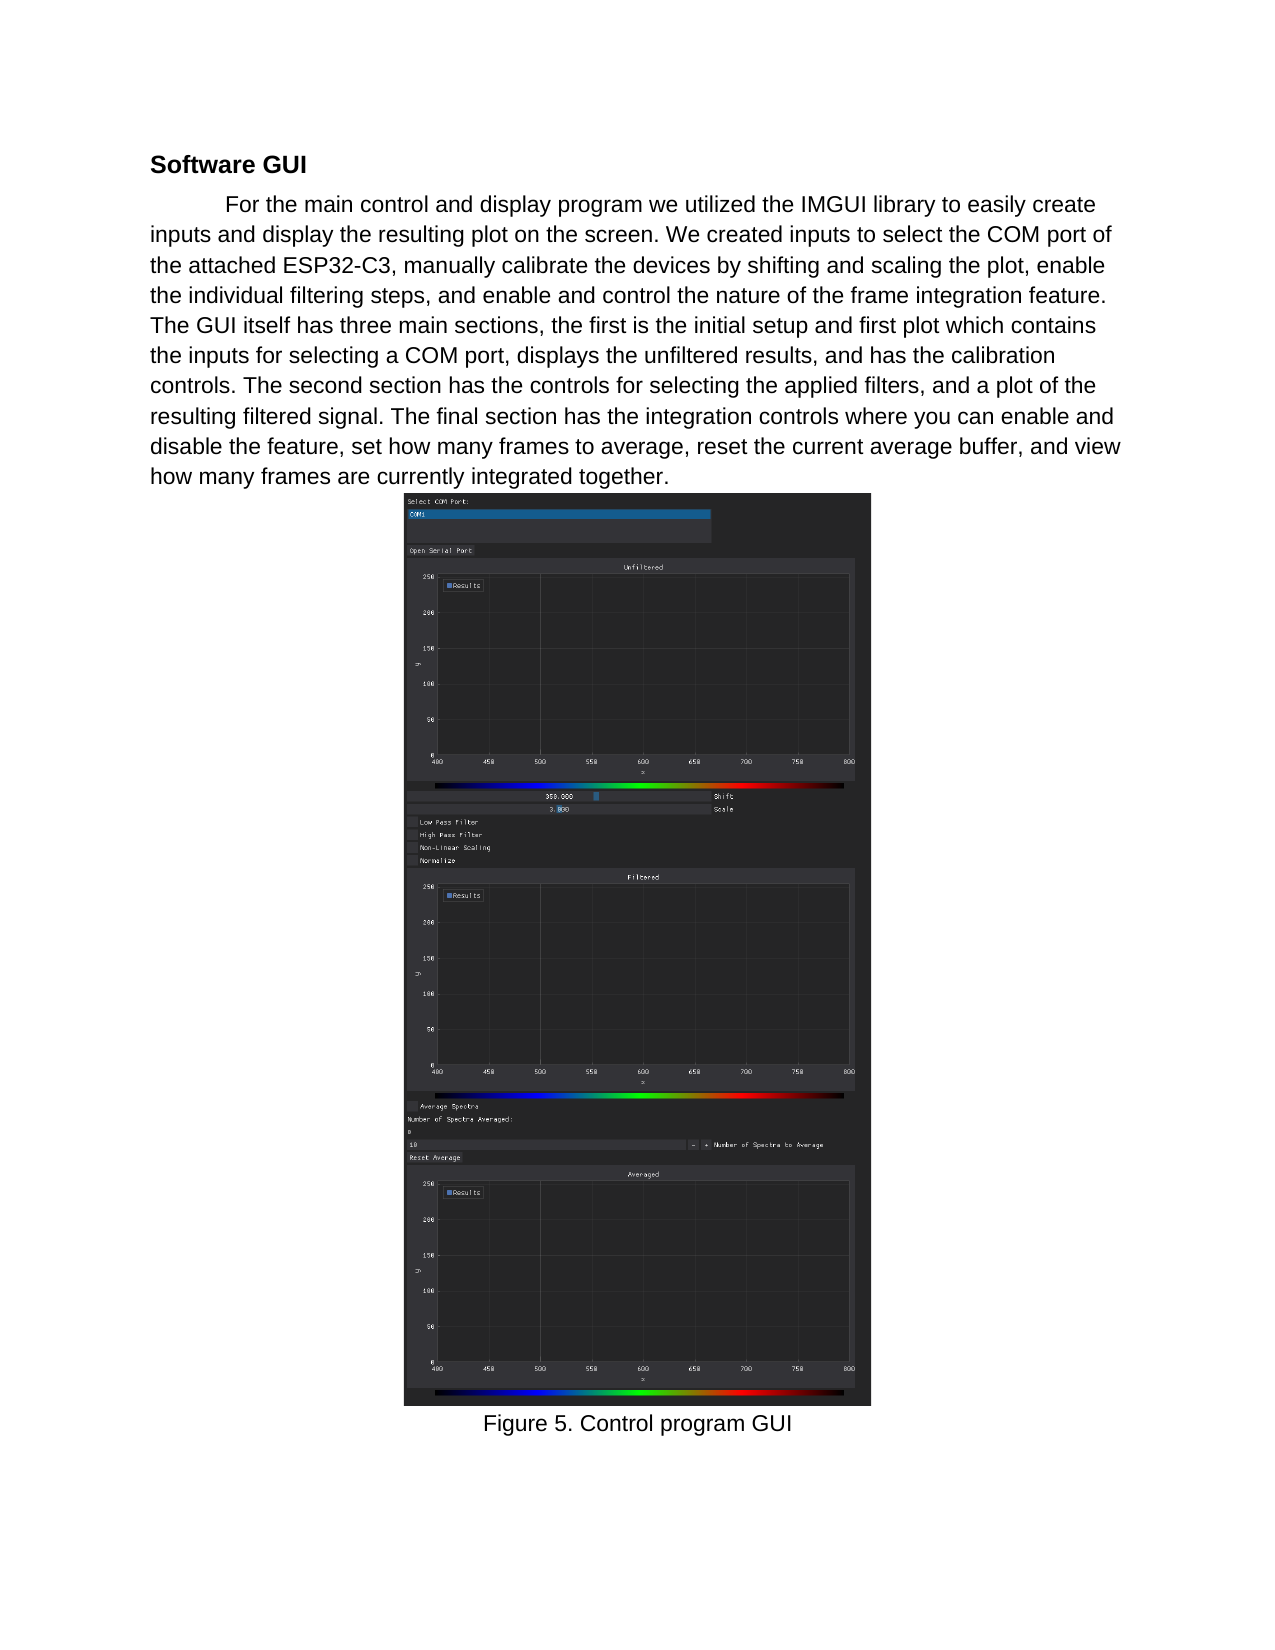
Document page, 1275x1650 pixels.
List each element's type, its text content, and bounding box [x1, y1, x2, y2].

text For the main control and display program we utilized the IMGUI library to easily create inputs and display the resulting plot on the screen. We created inputs to select the COM port of the attached ESP32-C3, manually calibrate the devices by shifting and scaling the plot, enable the individual filtering steps, and enable and control the nature of the frame integration feature. The GUI itself has three main sections, the first is the initial setup and first plot which contains the inputs for selecting a COM port, displays the unfiltered results, and has the calibration controls. The second section has the controls for selecting the applied filters, and a plot of the resulting filtered signal. The final section has the integration controls where you can enable and disable the feature, set how many frames to average, reset the current average buffer, and view how many frames are currently integrated together. [150, 191, 1125, 489]
text Figure 5. Control program GUI [150, 1410, 1125, 1436]
picture [403, 493, 872, 1406]
subtitle Software GUI [150, 150, 1125, 179]
